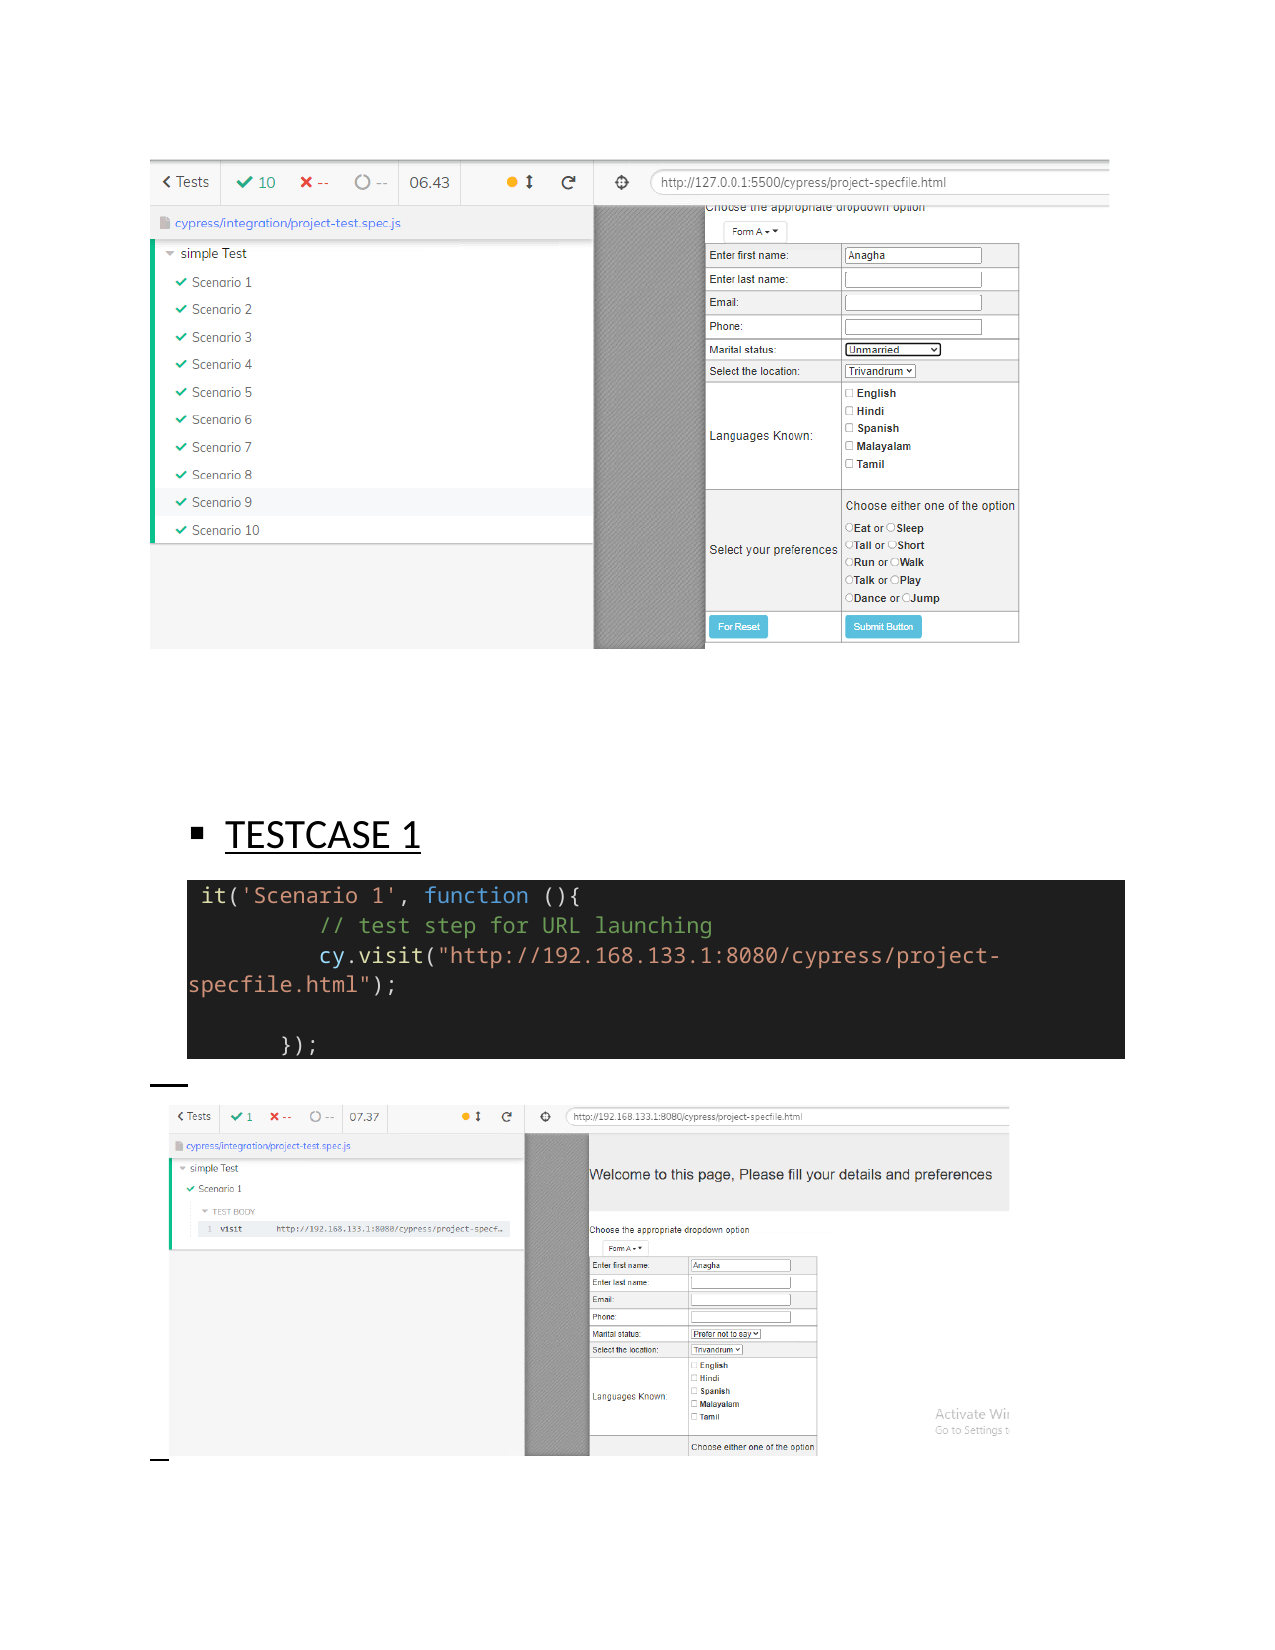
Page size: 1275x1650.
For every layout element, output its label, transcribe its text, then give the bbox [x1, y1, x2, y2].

text it('Scenario 1', function (){ [187, 880, 1125, 910]
text // test step for URL launching [187, 910, 1125, 940]
text cy.visit("http://192.168.133.1:8080/cypress/project-specfile.html"); [187, 940, 1125, 999]
picture [168, 1105, 1010, 1456]
list TESTCASE 1 [187, 808, 1125, 859]
text }); [187, 1029, 1125, 1059]
picture [150, 150, 1110, 649]
